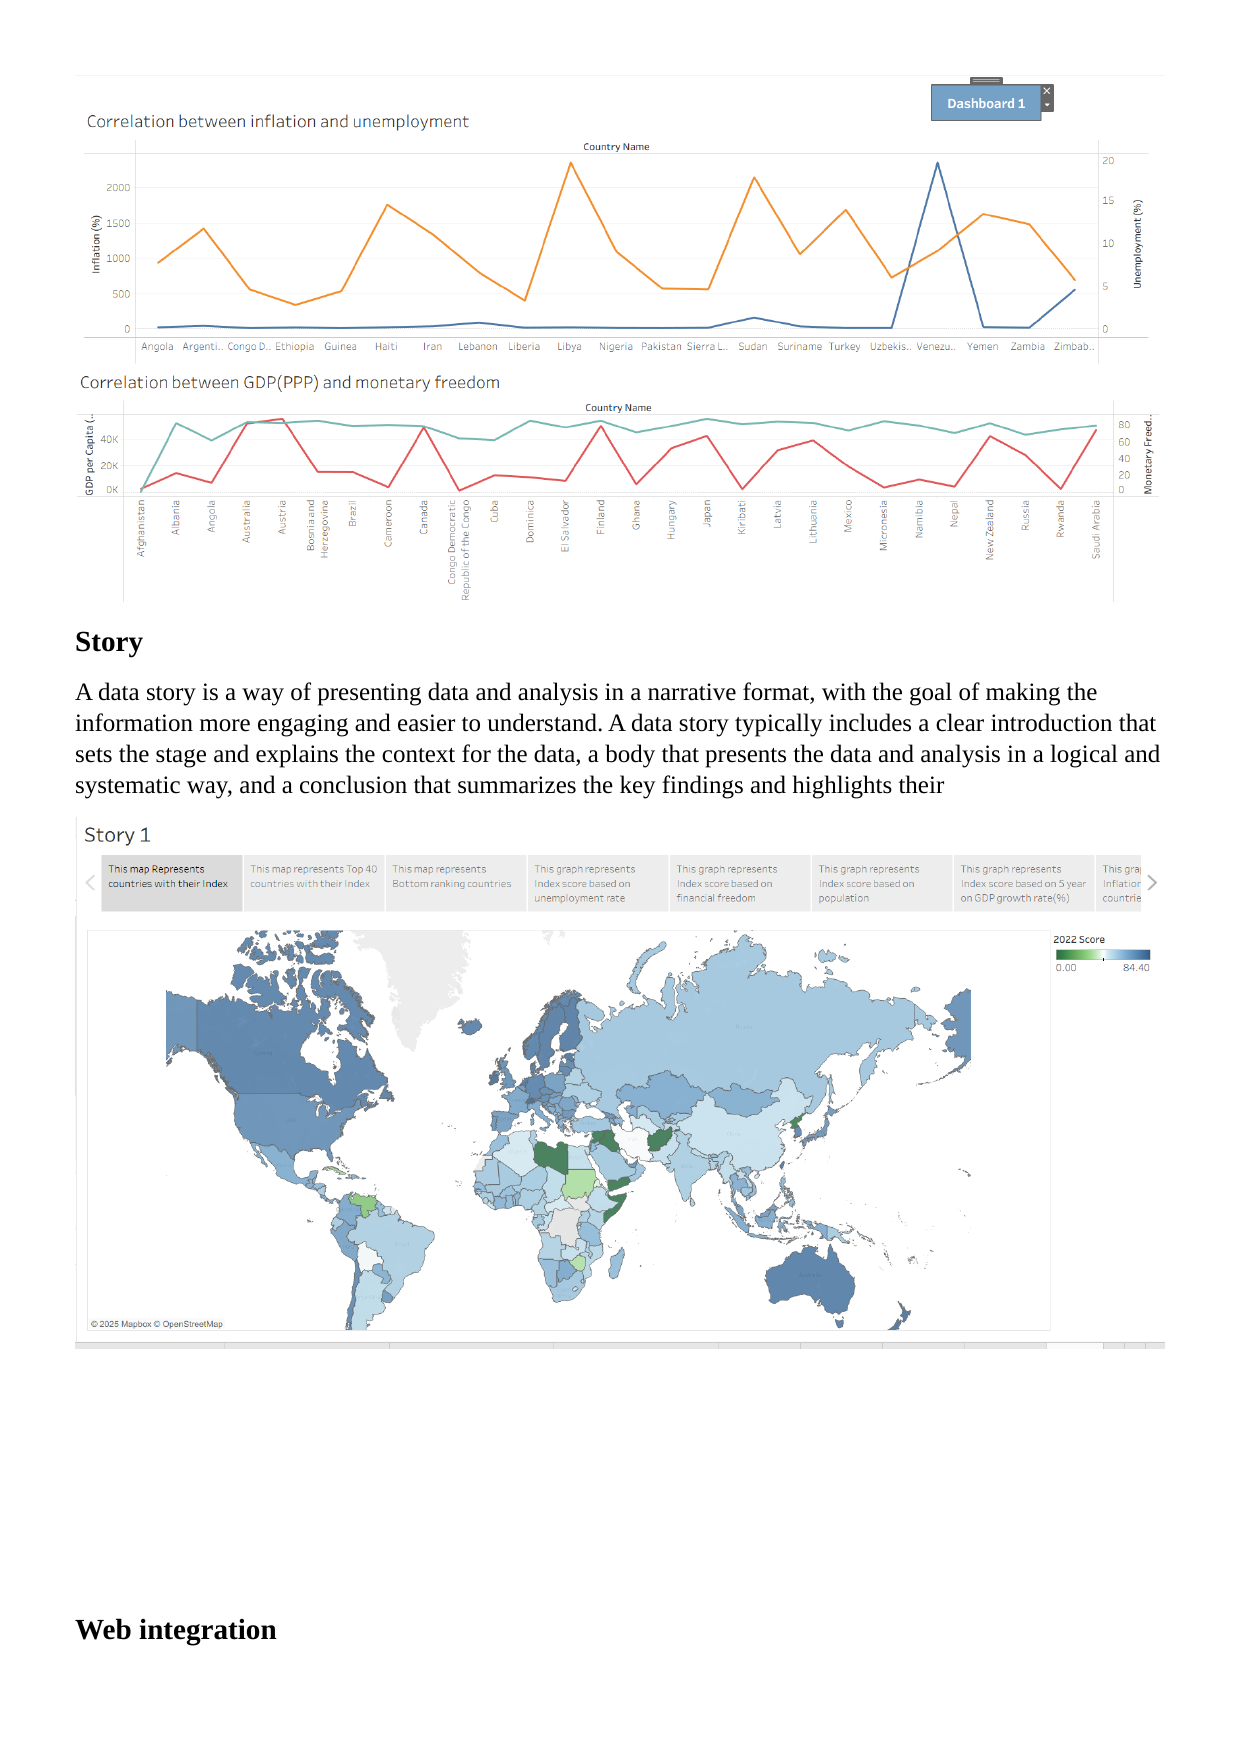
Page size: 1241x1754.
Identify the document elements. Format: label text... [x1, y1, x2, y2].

text Web integration [75, 1612, 1165, 1645]
picture [75, 75, 1166, 605]
text Story [75, 624, 1165, 657]
text A data story is a way of presenting data and analysis in a narrative format, with the goal of making the information more engaging and easier to understand. A data story typically includes a clear introduction that sets the stage and explains the context for the data, a body that presents the data and analysis in a logical and systematic way, and a conclusion that summarizes the key findings and highlights their [75, 677, 1165, 798]
picture [75, 817, 1166, 1349]
